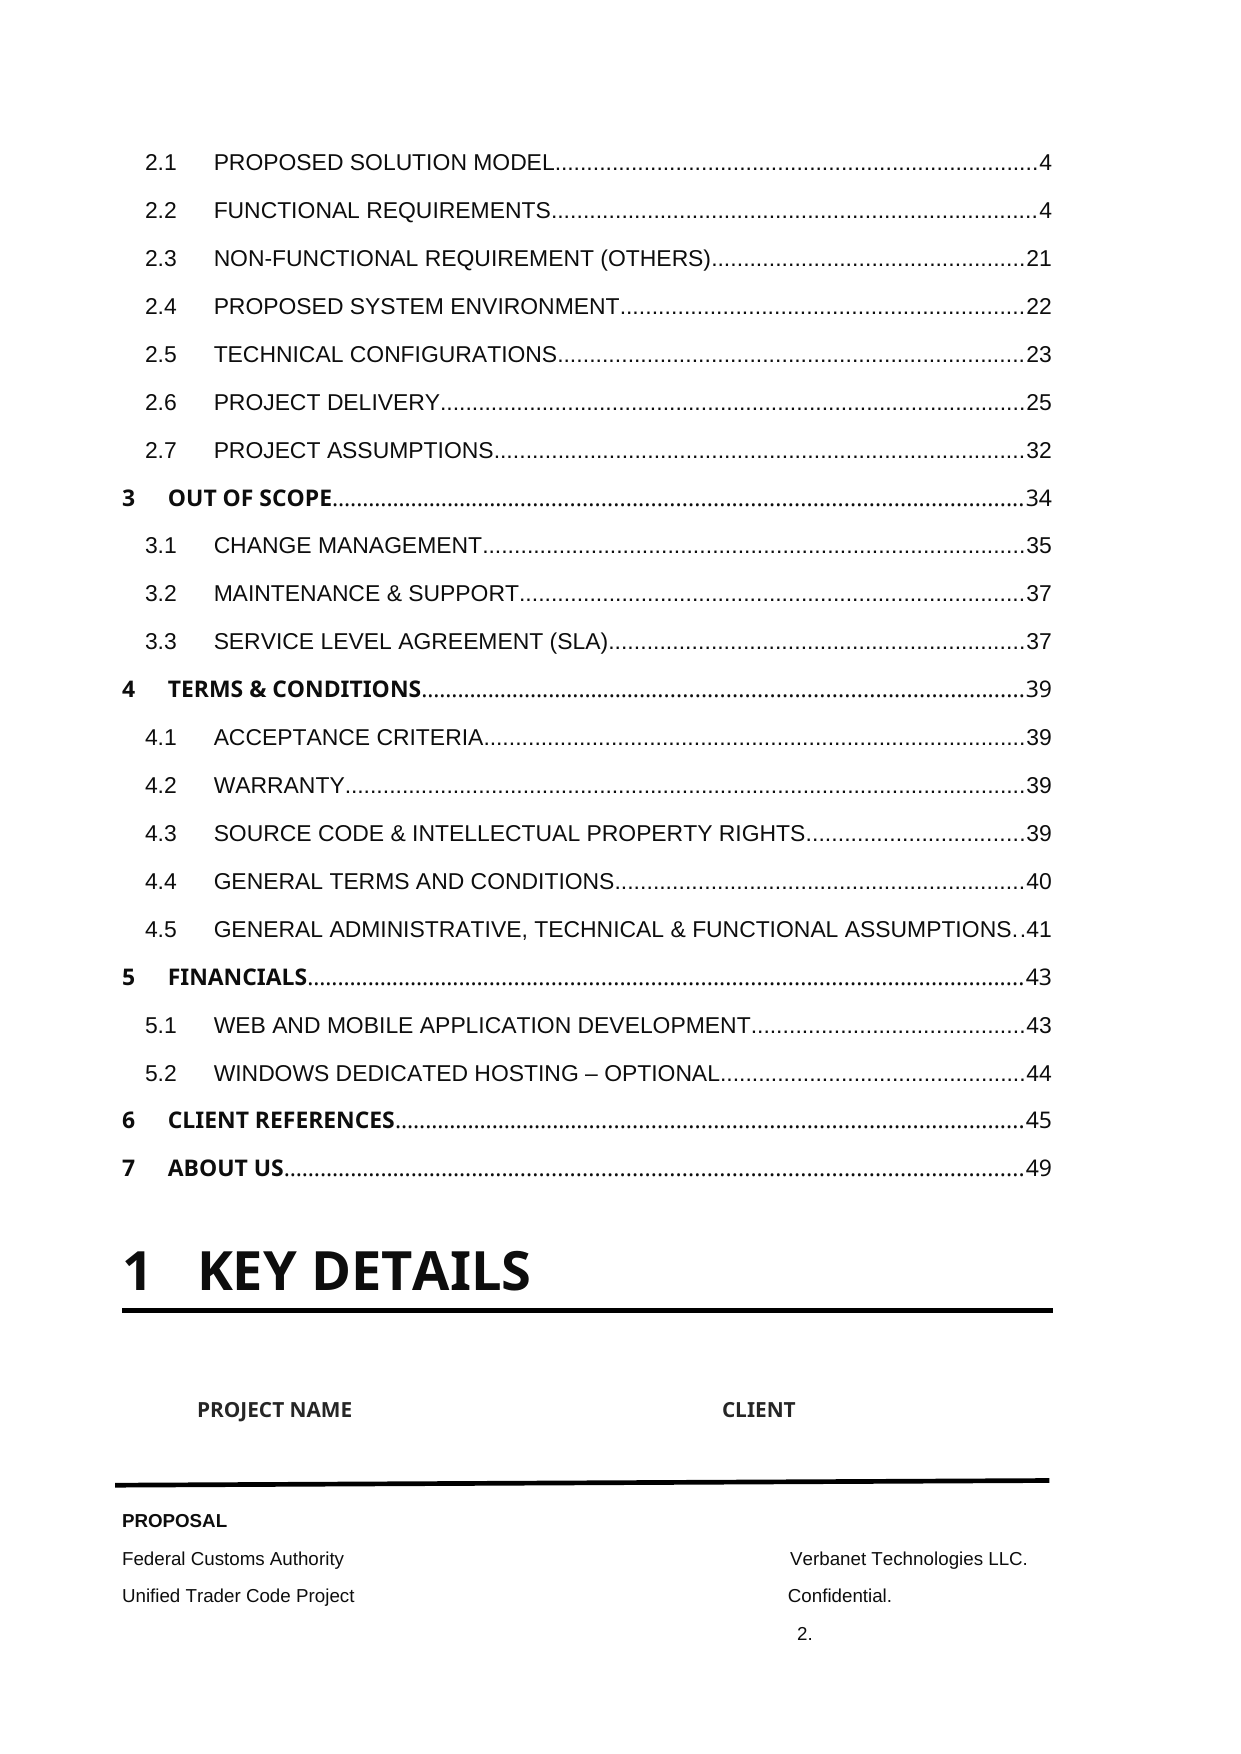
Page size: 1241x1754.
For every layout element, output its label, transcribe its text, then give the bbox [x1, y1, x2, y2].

text PROJECT NAME CLIENT [122, 1387, 1053, 1425]
subtitle KEY DETAILS [122, 1232, 1053, 1308]
